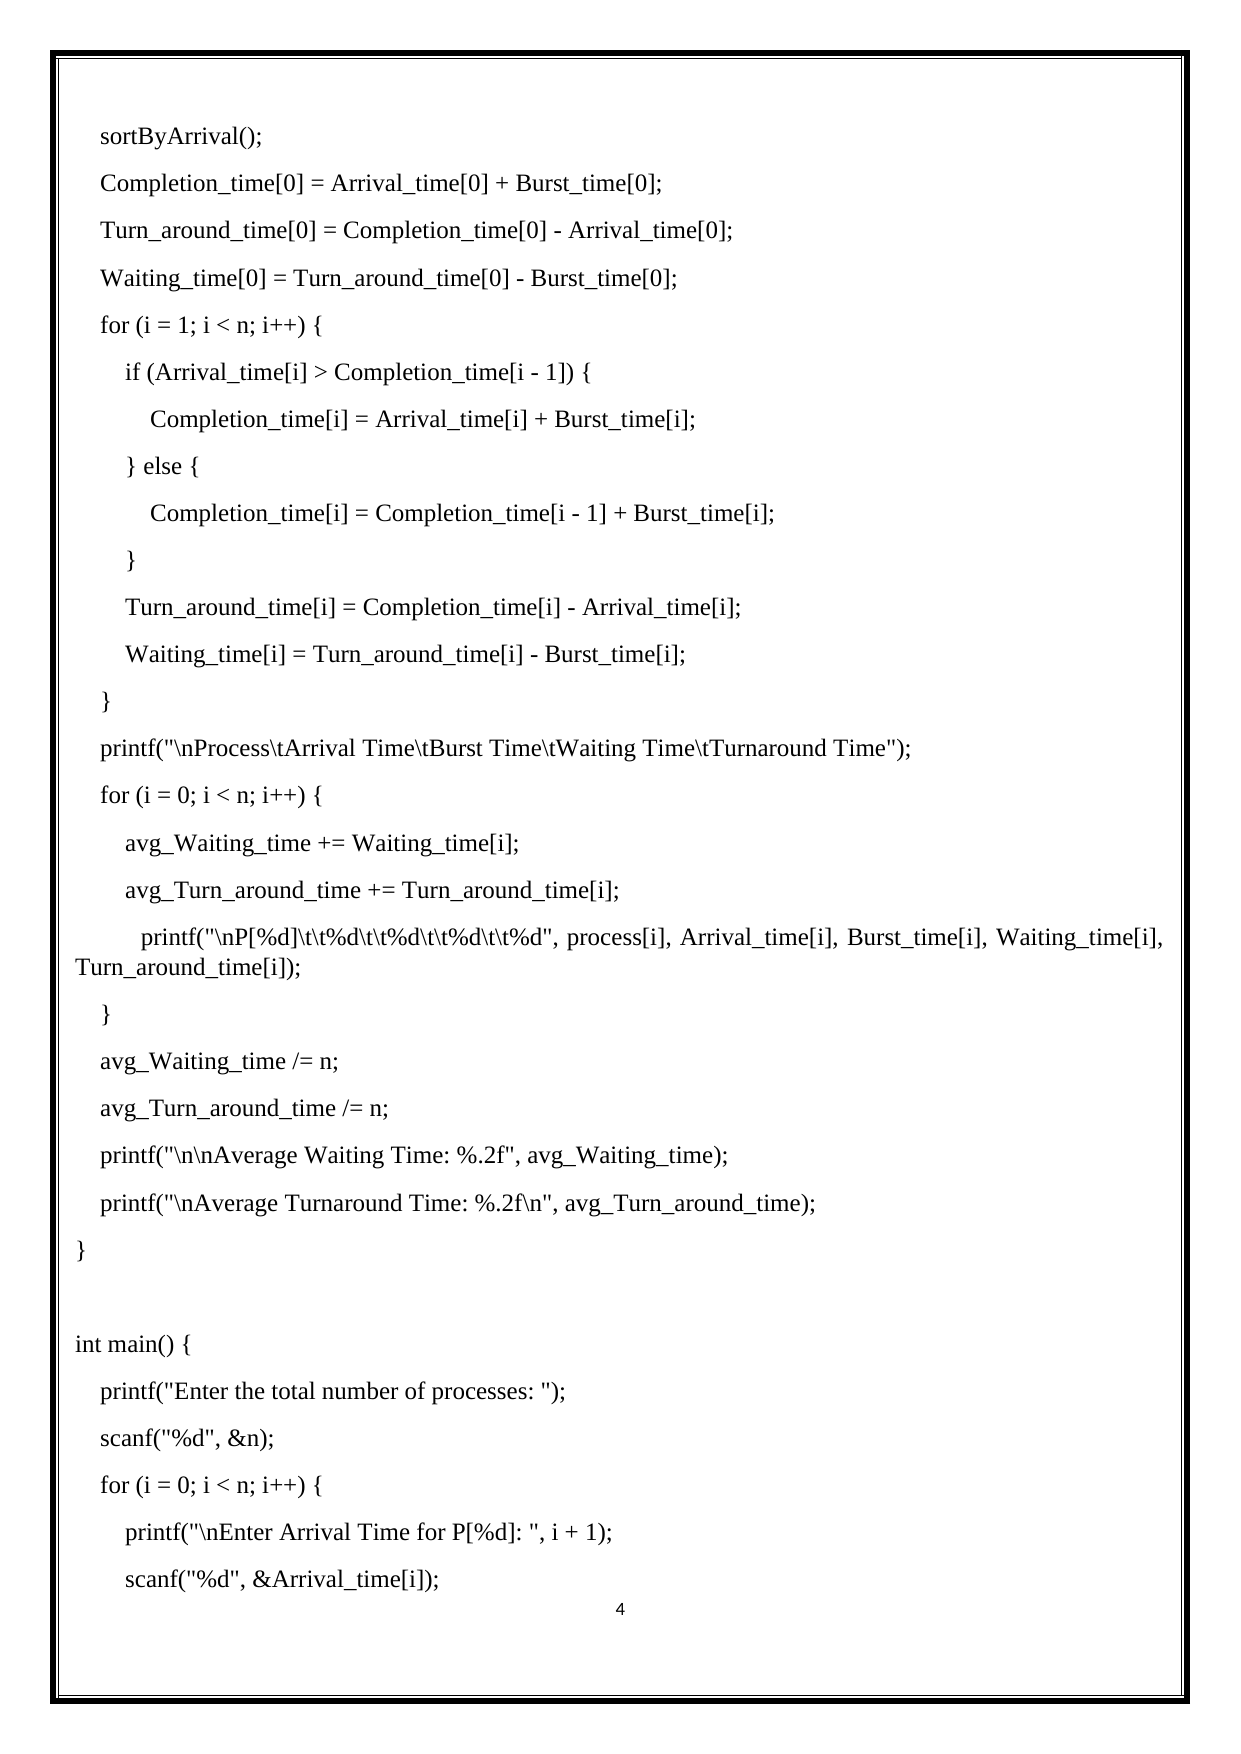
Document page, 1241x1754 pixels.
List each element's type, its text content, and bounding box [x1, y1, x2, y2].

text avg_Waiting_time /= n; [75, 1046, 1165, 1075]
text printf("\nP[%d]\t\t%d\t\t%d\t\t%d\t\t%d", process[i], Arrival_time[i], Burst_time[i], Waiting_time[i], Turn_around_time[i]); [75, 922, 1165, 981]
text Completion_time[i] = Completion_time[i - 1] + Burst_time[i]; [75, 498, 1165, 527]
text printf("\n\nAverage Waiting Time: %.2f", avg_Waiting_time); [75, 1141, 1165, 1169]
text } [75, 999, 1165, 1028]
text Completion_time[i] = Arrival_time[i] + Burst_time[i]; [75, 404, 1165, 433]
text } else { [75, 451, 1165, 480]
text for (i = 1; i < n; i++) { [75, 310, 1165, 338]
text Waiting_time[0] = Turn_around_time[0] - Burst_time[0]; [75, 263, 1165, 291]
text avg_Turn_around_time /= n; [75, 1093, 1165, 1122]
text Turn_around_time[0] = Completion_time[0] - Arrival_time[0]; [75, 216, 1165, 244]
text if (Arrival_time[i] > Completion_time[i - 1]) { [75, 357, 1165, 386]
text Completion_time[0] = Arrival_time[0] + Burst_time[0]; [75, 168, 1165, 197]
text avg_Turn_around_time += Turn_around_time[i]; [75, 875, 1165, 903]
text printf("Enter the total number of processes: "); [75, 1376, 1165, 1405]
text Turn_around_time[i] = Completion_time[i] - Arrival_time[i]; [75, 592, 1165, 621]
text Waiting_time[i] = Turn_around_time[i] - Burst_time[i]; [75, 639, 1165, 668]
text for (i = 0; i < n; i++) { [75, 1470, 1165, 1499]
text printf("\nEnter Arrival Time for P[%d]: ", i + 1); [75, 1517, 1165, 1546]
text avg_Waiting_time += Waiting_time[i]; [75, 828, 1165, 856]
text } [75, 686, 1165, 715]
text sortByArrival(); [75, 121, 1165, 150]
text } [75, 1235, 1165, 1263]
text } [75, 545, 1165, 574]
text printf("\nProcess\tArrival Time\tBurst Time\tWaiting Time\tTurnaround Time"); [75, 733, 1165, 762]
text printf("\nAverage Turnaround Time: %.2f\n", avg_Turn_around_time); [75, 1188, 1165, 1216]
text int main() { [75, 1329, 1165, 1358]
text scanf("%d", &Arrival_time[i]); [75, 1564, 1165, 1593]
text scanf("%d", &n); [75, 1423, 1165, 1452]
text for (i = 0; i < n; i++) { [75, 781, 1165, 809]
